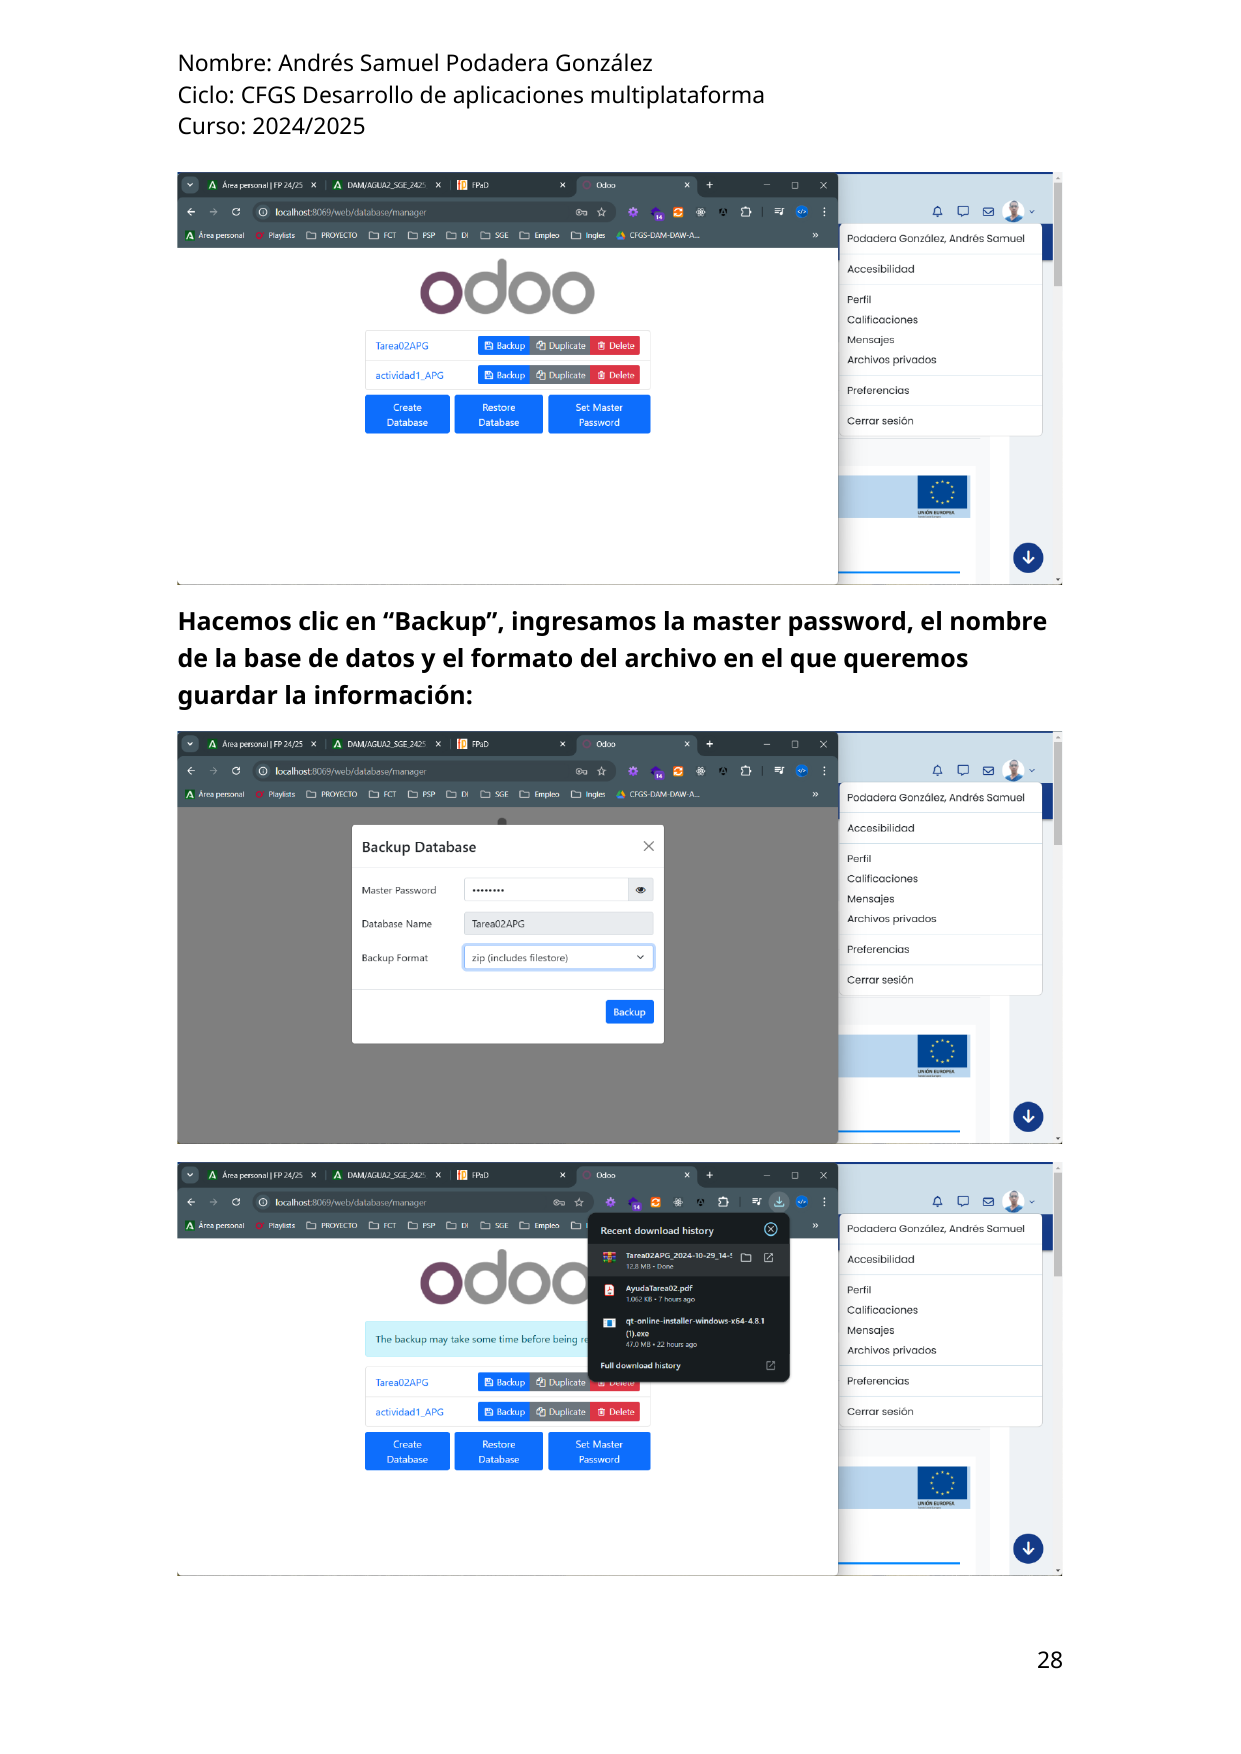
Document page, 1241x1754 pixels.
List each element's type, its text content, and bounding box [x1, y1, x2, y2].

picture [177, 172, 1063, 585]
text Hacemos clic en “Backup”, ingresamos la master password, el nombre de la base de datos y el formato del archivo en el que queremos guardar la información: [177, 604, 1063, 712]
picture [177, 1162, 1063, 1576]
picture [177, 731, 1063, 1144]
